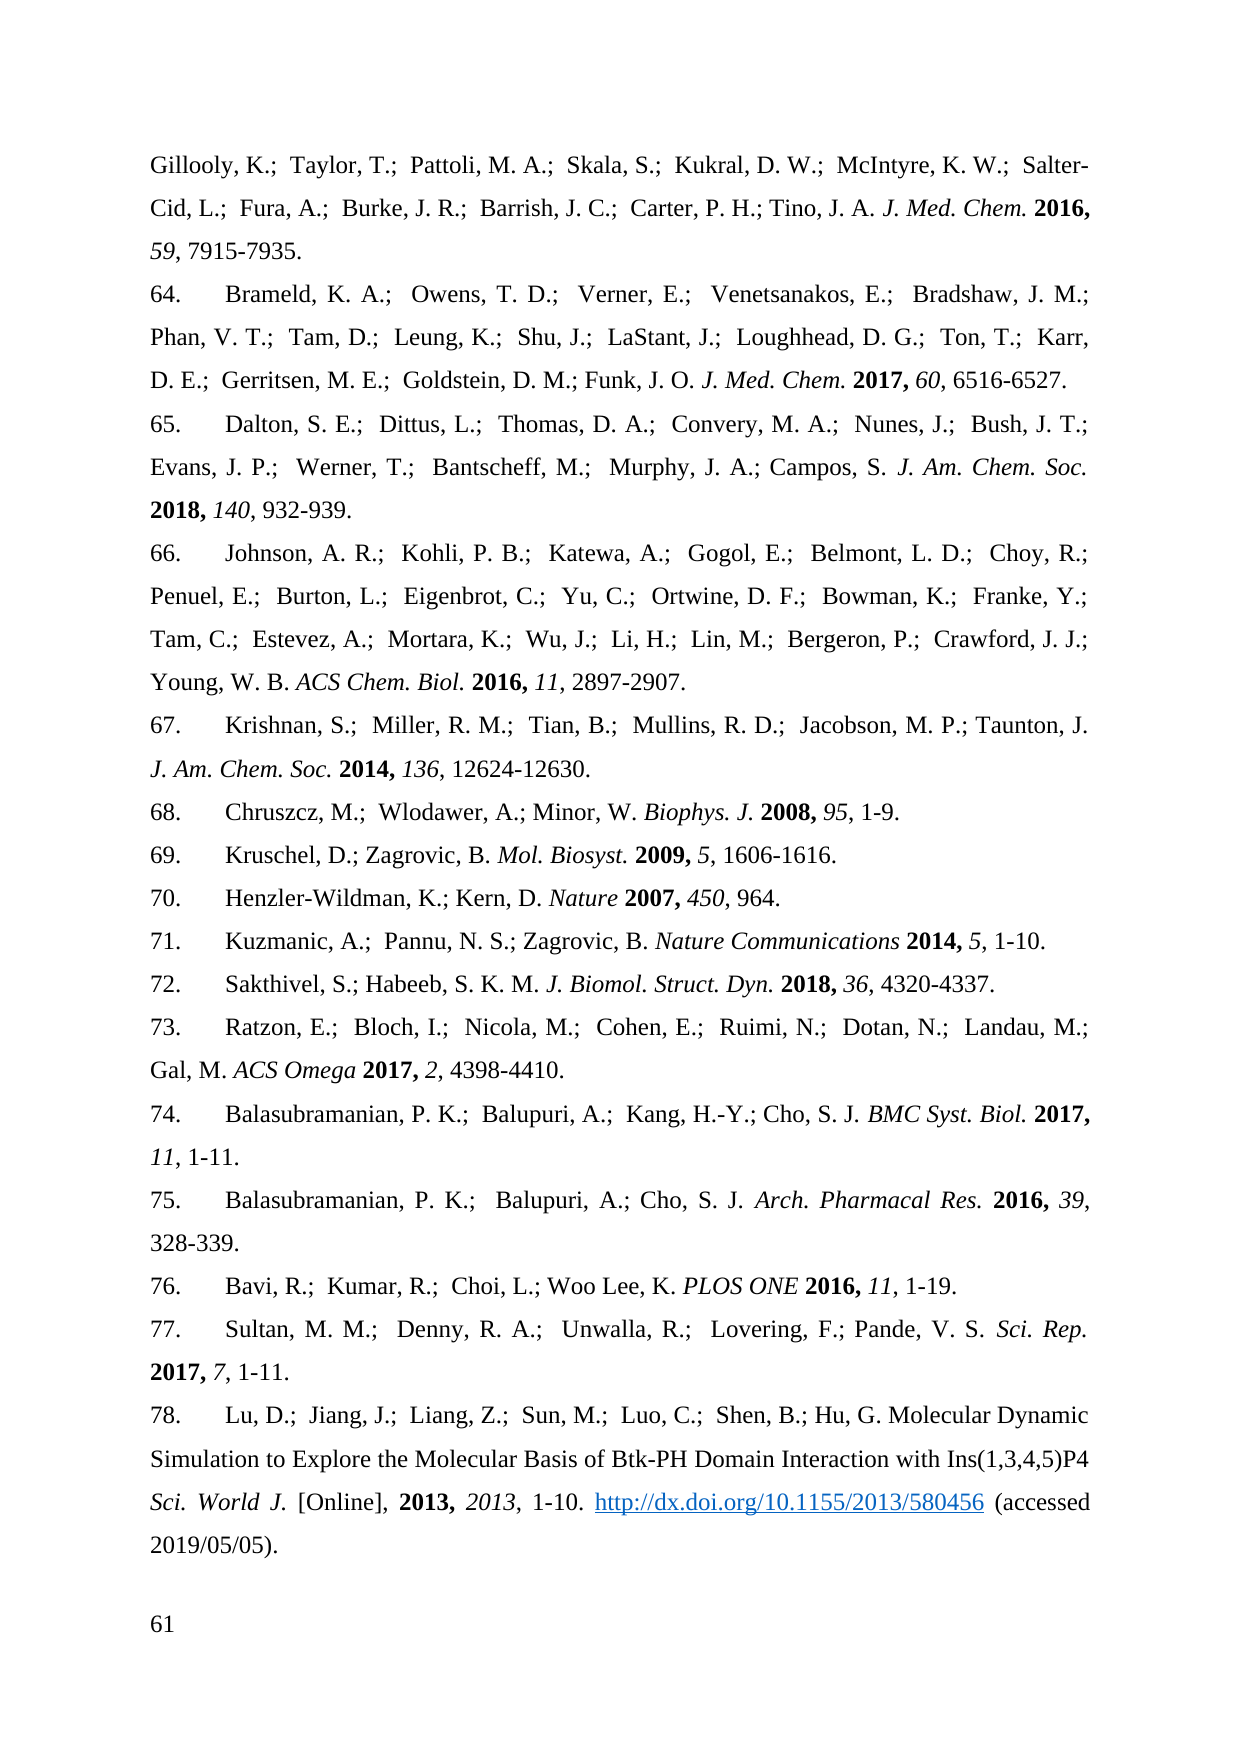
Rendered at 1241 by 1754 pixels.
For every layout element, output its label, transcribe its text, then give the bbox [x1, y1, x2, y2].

text 78. Lu, D.; Jiang, J.; Liang, Z.; Sun, M.; Luo, C.; Shen, B.; Hu, G. Molecular Dynamic Simulation to Explore the Molecular Basis of Btk-PH Domain Interaction with Ins(1,3,4,5)P4 Sci. World J. [Online], 2013, 2013, 1-10. http://dx.doi.org/10.1155/2013/580456 (accessed 2019/05/05). [150, 1401, 1090, 1559]
text 65. Dalton, S. E.; Dittus, L.; Thomas, D. A.; Convery, M. A.; Nunes, J.; Bush, J. T.; Evans, J. P.; Werner, T.; Bantscheff, M.; Murphy, J. A.; Campos, S. J. Am. Chem. Soc. 2018, 140, 932-939. [150, 409, 1090, 524]
text 73. Ratzon, E.; Bloch, I.; Nicola, M.; Cohen, E.; Ruimi, N.; Dotan, N.; Landau, M.; Gal, M. ACS Omega 2017, 2, 4398-4410. [150, 1012, 1090, 1084]
text 70. Henzler-Wildman, K.; Kern, D. Nature 2007, 450, 964. [150, 883, 1090, 912]
text 69. Kruschel, D.; Zagrovic, B. Mol. Biosyst. 2009, 5, 1606-1616. [150, 840, 1090, 869]
text 77. Sultan, M. M.; Denny, R. A.; Unwalla, R.; Lovering, F.; Pande, V. S. Sci. Rep. 2017, 7, 1-11. [150, 1314, 1090, 1386]
text 64. Brameld, K. A.; Owens, T. D.; Verner, E.; Venetsanakos, E.; Bradshaw, J. M.; Phan, V. T.; Tam, D.; Leung, K.; Shu, J.; LaStant, J.; Loughhead, D. G.; Ton, T.; Karr, D. E.; Gerritsen, M. E.; Goldstein, D. M.; Funk, J. O. J. Med. Chem. 2017, 60, 6516-6527. [150, 279, 1090, 394]
text 72. Sakthivel, S.; Habeeb, S. K. M. J. Biomol. Struct. Dyn. 2018, 36, 4320-4337. [150, 969, 1090, 998]
text 66. Johnson, A. R.; Kohli, P. B.; Katewa, A.; Gogol, E.; Belmont, L. D.; Choy, R.; Penuel, E.; Burton, L.; Eigenbrot, C.; Yu, C.; Ortwine, D. F.; Bowman, K.; Franke, Y.; Tam, C.; Estevez, A.; Mortara, K.; Wu, J.; Li, H.; Lin, M.; Bergeron, P.; Crawford, J. J.; Young, W. B. ACS Chem. Biol. 2016, 11, 2897-2907. [150, 538, 1090, 696]
text 67. Krishnan, S.; Miller, R. M.; Tian, B.; Mullins, R. D.; Jacobson, M. P.; Taunton, J. J. Am. Chem. Soc. 2014, 136, 12624-12630. [150, 711, 1090, 782]
text 76. Bavi, R.; Kumar, R.; Choi, L.; Woo Lee, K. PLOS ONE 2016, 11, 1-19. [150, 1271, 1090, 1300]
text 75. Balasubramanian, P. K.; Balupuri, A.; Cho, S. J. Arch. Pharmacal Res. 2016, 39, 328-339. [150, 1185, 1090, 1257]
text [150, 150, 1090, 265]
text 74. Balasubramanian, P. K.; Balupuri, A.; Kang, H.-Y.; Cho, S. J. BMC Syst. Biol. 2017, 11, 1-11. [150, 1099, 1090, 1171]
text 71. Kuzmanic, A.; Pannu, N. S.; Zagrovic, B. Nature Communications 2014, 5, 1-10. [150, 926, 1090, 955]
text 68. Chruszcz, M.; Wlodawer, A.; Minor, W. Biophys. J. 2008, 95, 1-9. [150, 797, 1090, 826]
